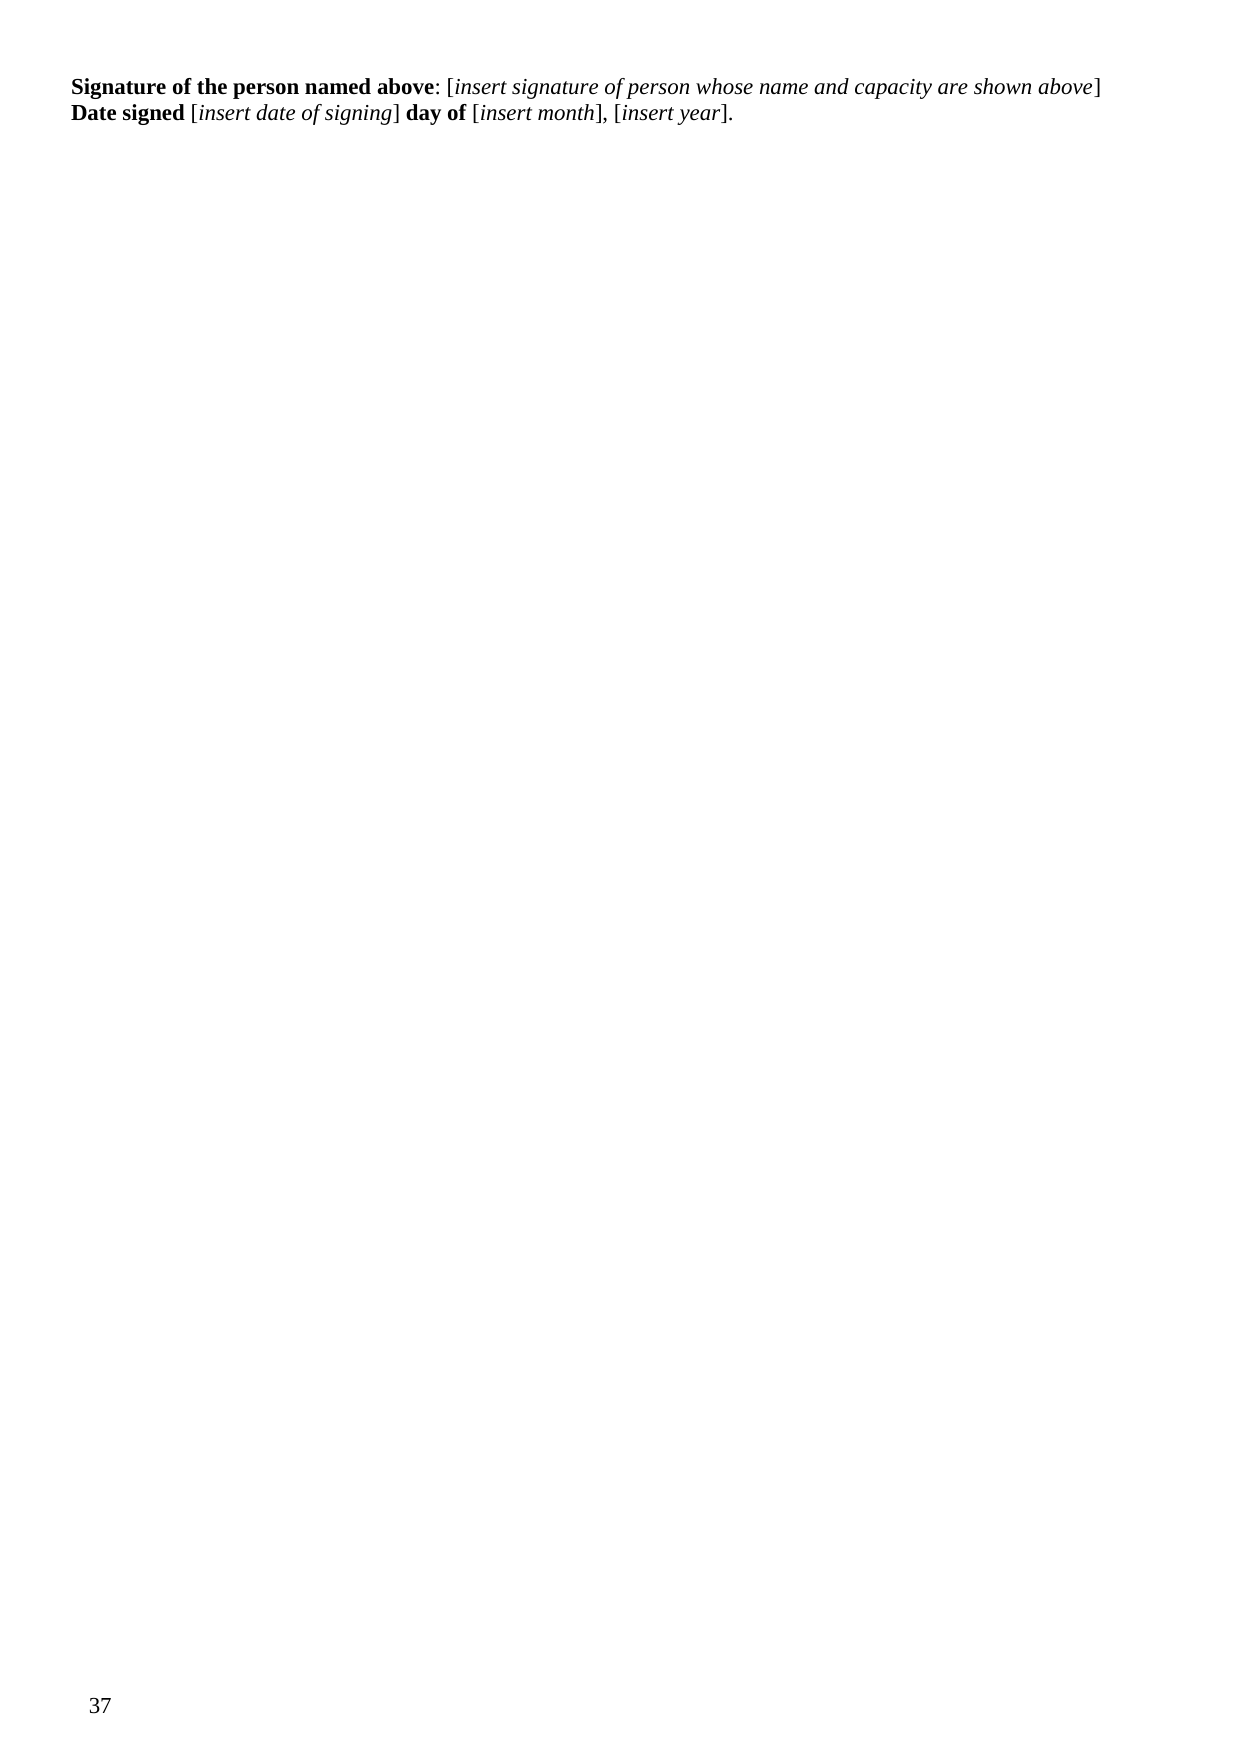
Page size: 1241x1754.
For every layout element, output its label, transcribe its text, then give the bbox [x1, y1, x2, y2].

text Signature of the person named above: [insert signature of person whose name and capacity are shown above] [71, 73, 1180, 99]
text Date signed [insert date of signing] day of [insert month], [insert year]. [71, 99, 1180, 126]
